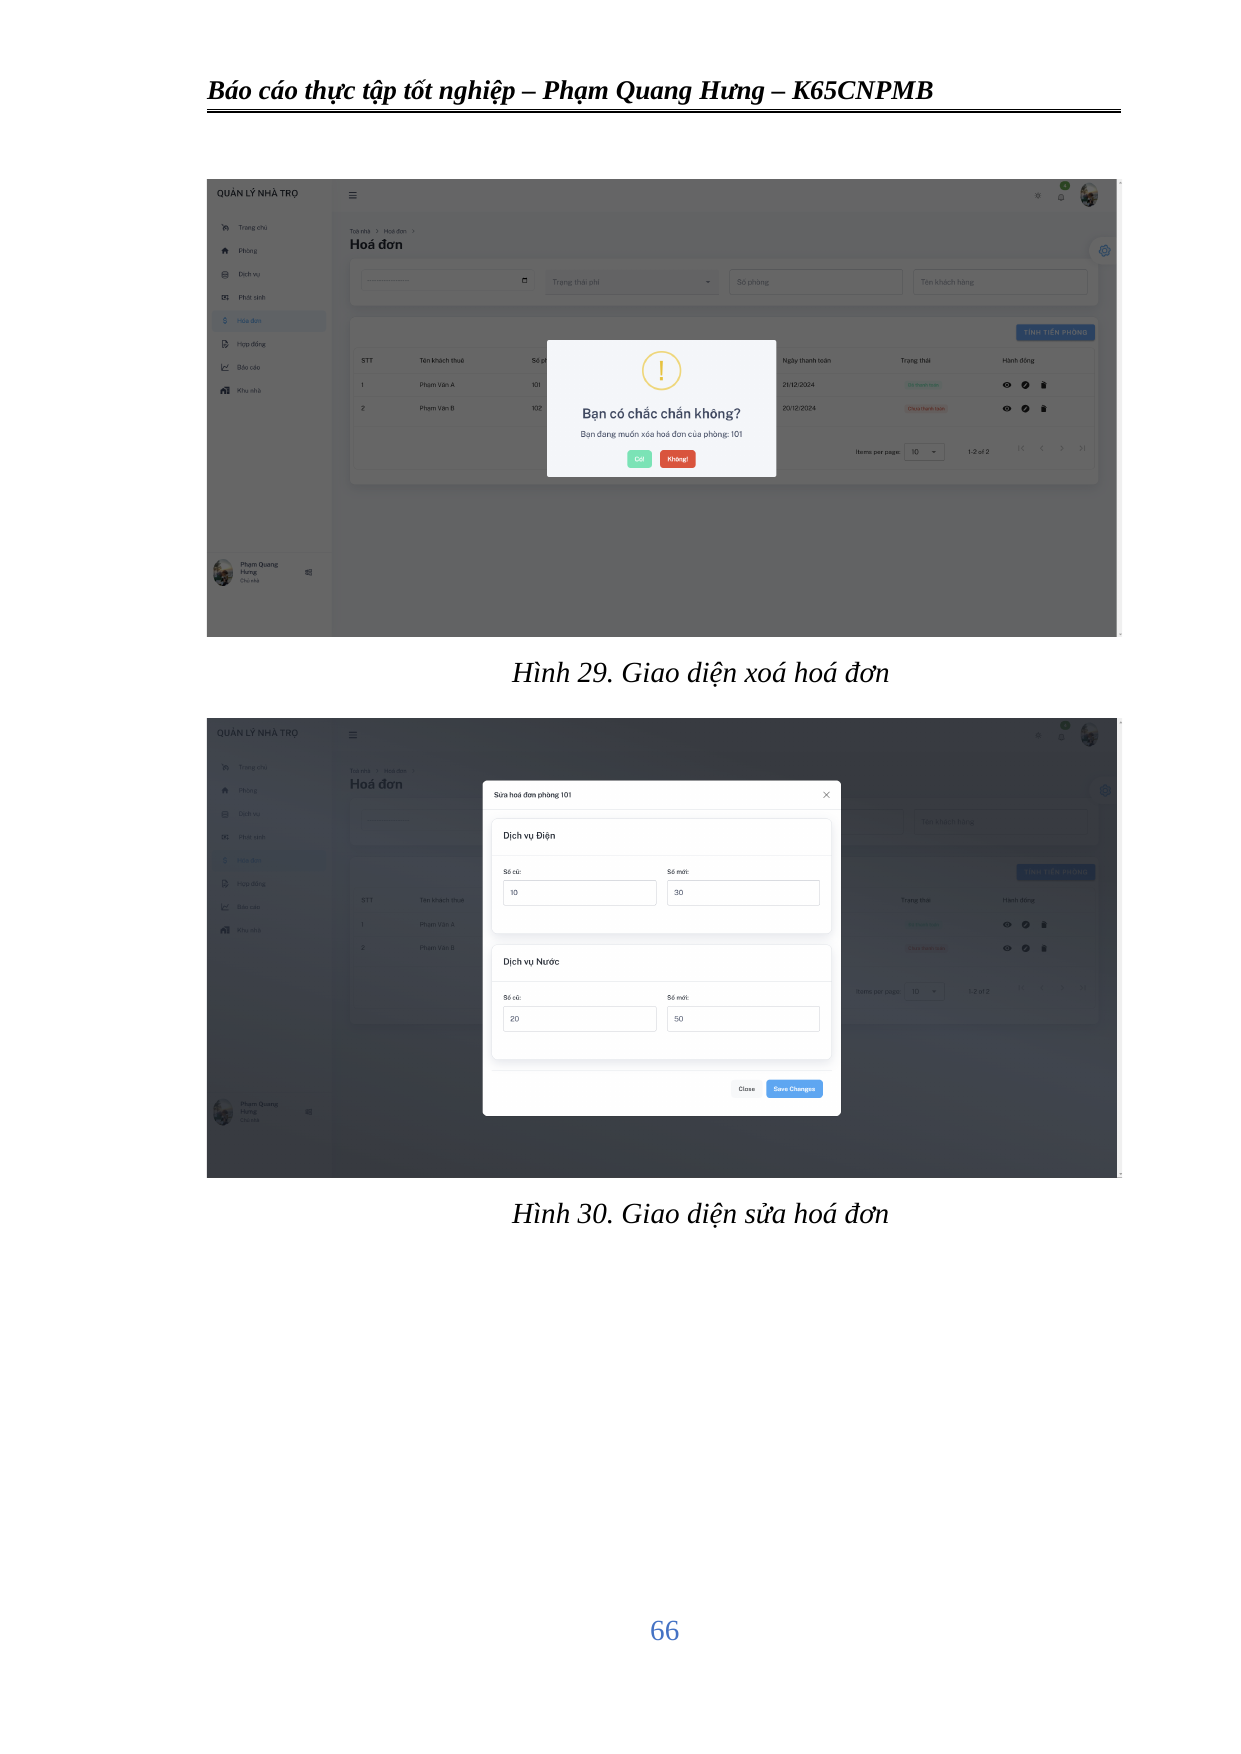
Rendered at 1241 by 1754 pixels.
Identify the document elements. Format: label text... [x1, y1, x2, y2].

subtitle Hình 30. Giao diện sửa hoá đơn [282, 1196, 1122, 1230]
picture [206, 179, 1123, 637]
picture [206, 718, 1123, 1178]
subtitle Hình 29. Giao diện xoá hoá đơn [282, 655, 1122, 689]
